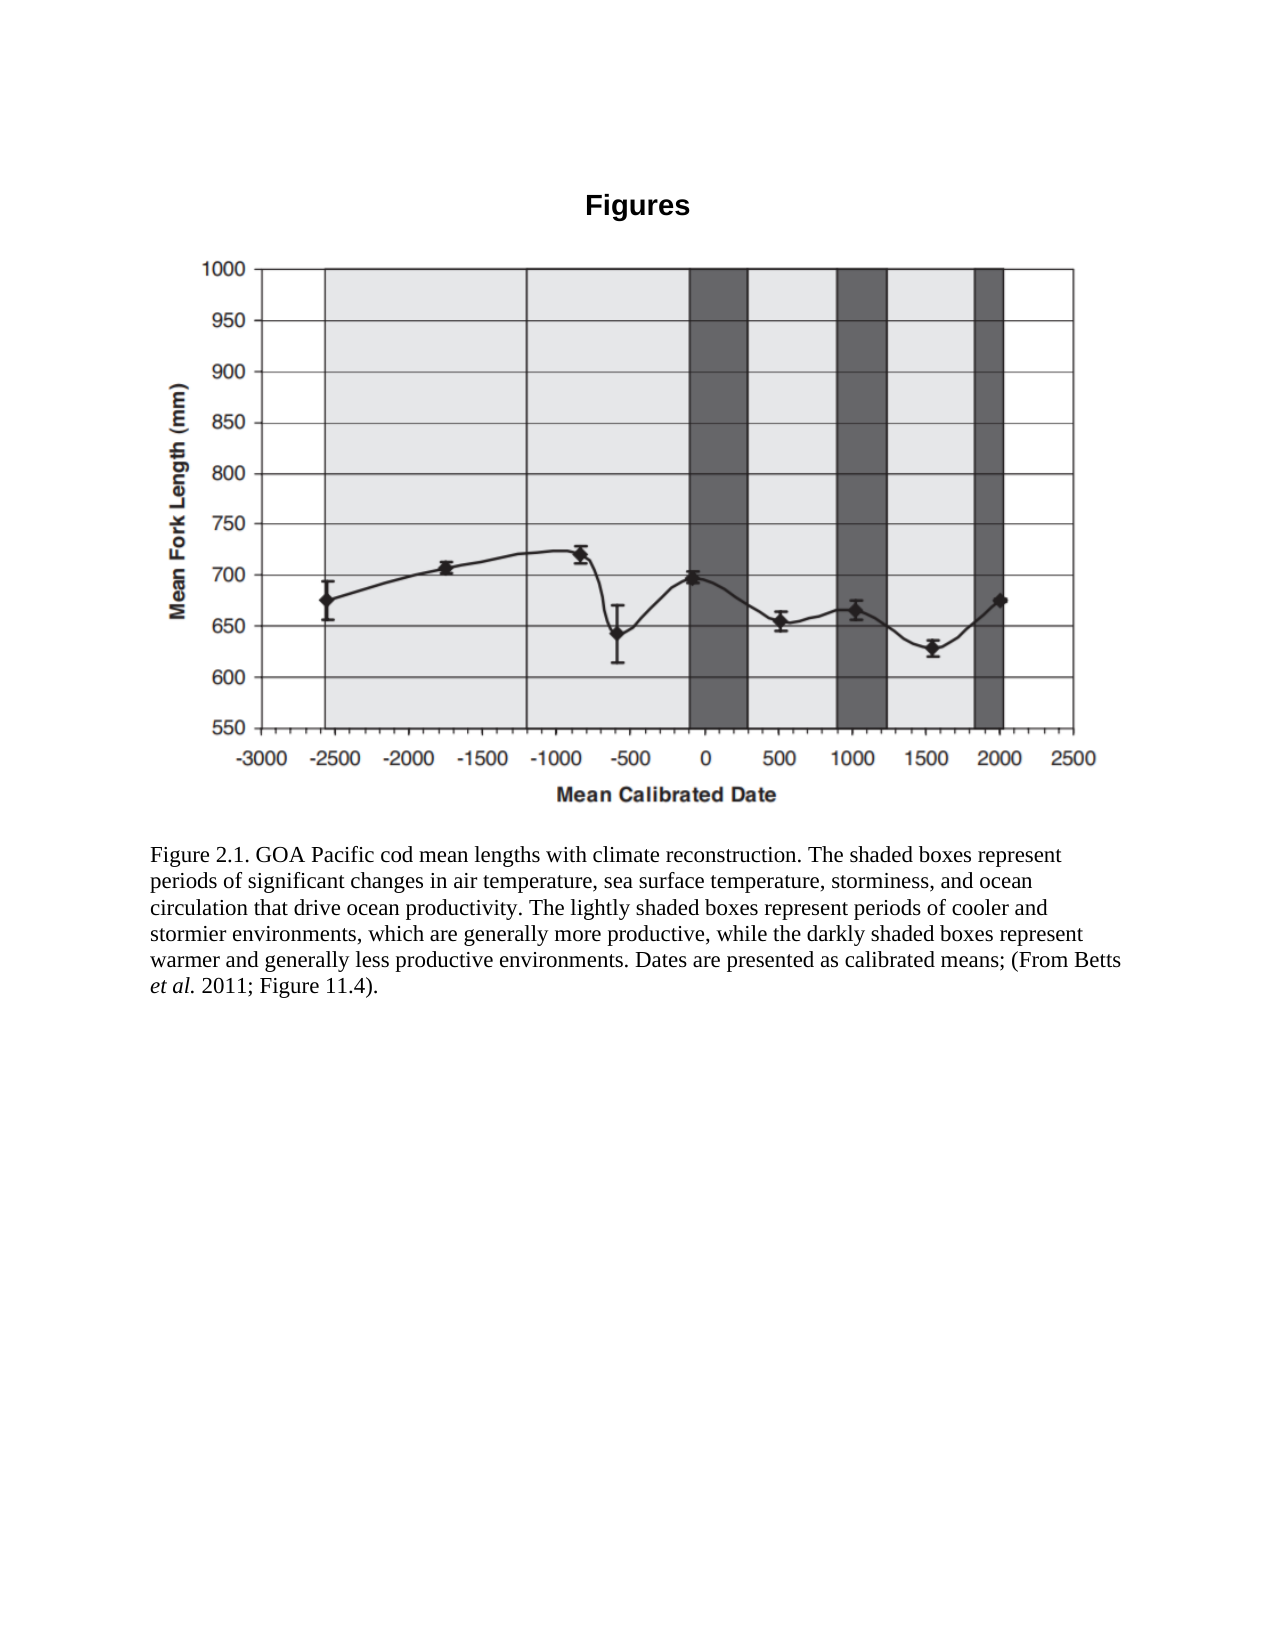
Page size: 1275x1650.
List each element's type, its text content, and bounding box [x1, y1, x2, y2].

subtitle Figures [150, 187, 1125, 221]
picture [150, 237, 1119, 825]
subtitle Figure 2.1. GOA Pacific cod mean lengths with climate reconstruction. The shaded boxes represent periods of significant changes in air temperature, sea surface temperature, storminess, and ocean circulation that drive ocean productivity. The lightly shaded boxes represent periods of cooler and stormier environments, which are generally more productive, while the darkly shaded boxes represent warmer and generally less productive environments. Dates are presented as calibrated means; (From Betts et al. 2011; Figure 11.4). [150, 841, 1125, 999]
